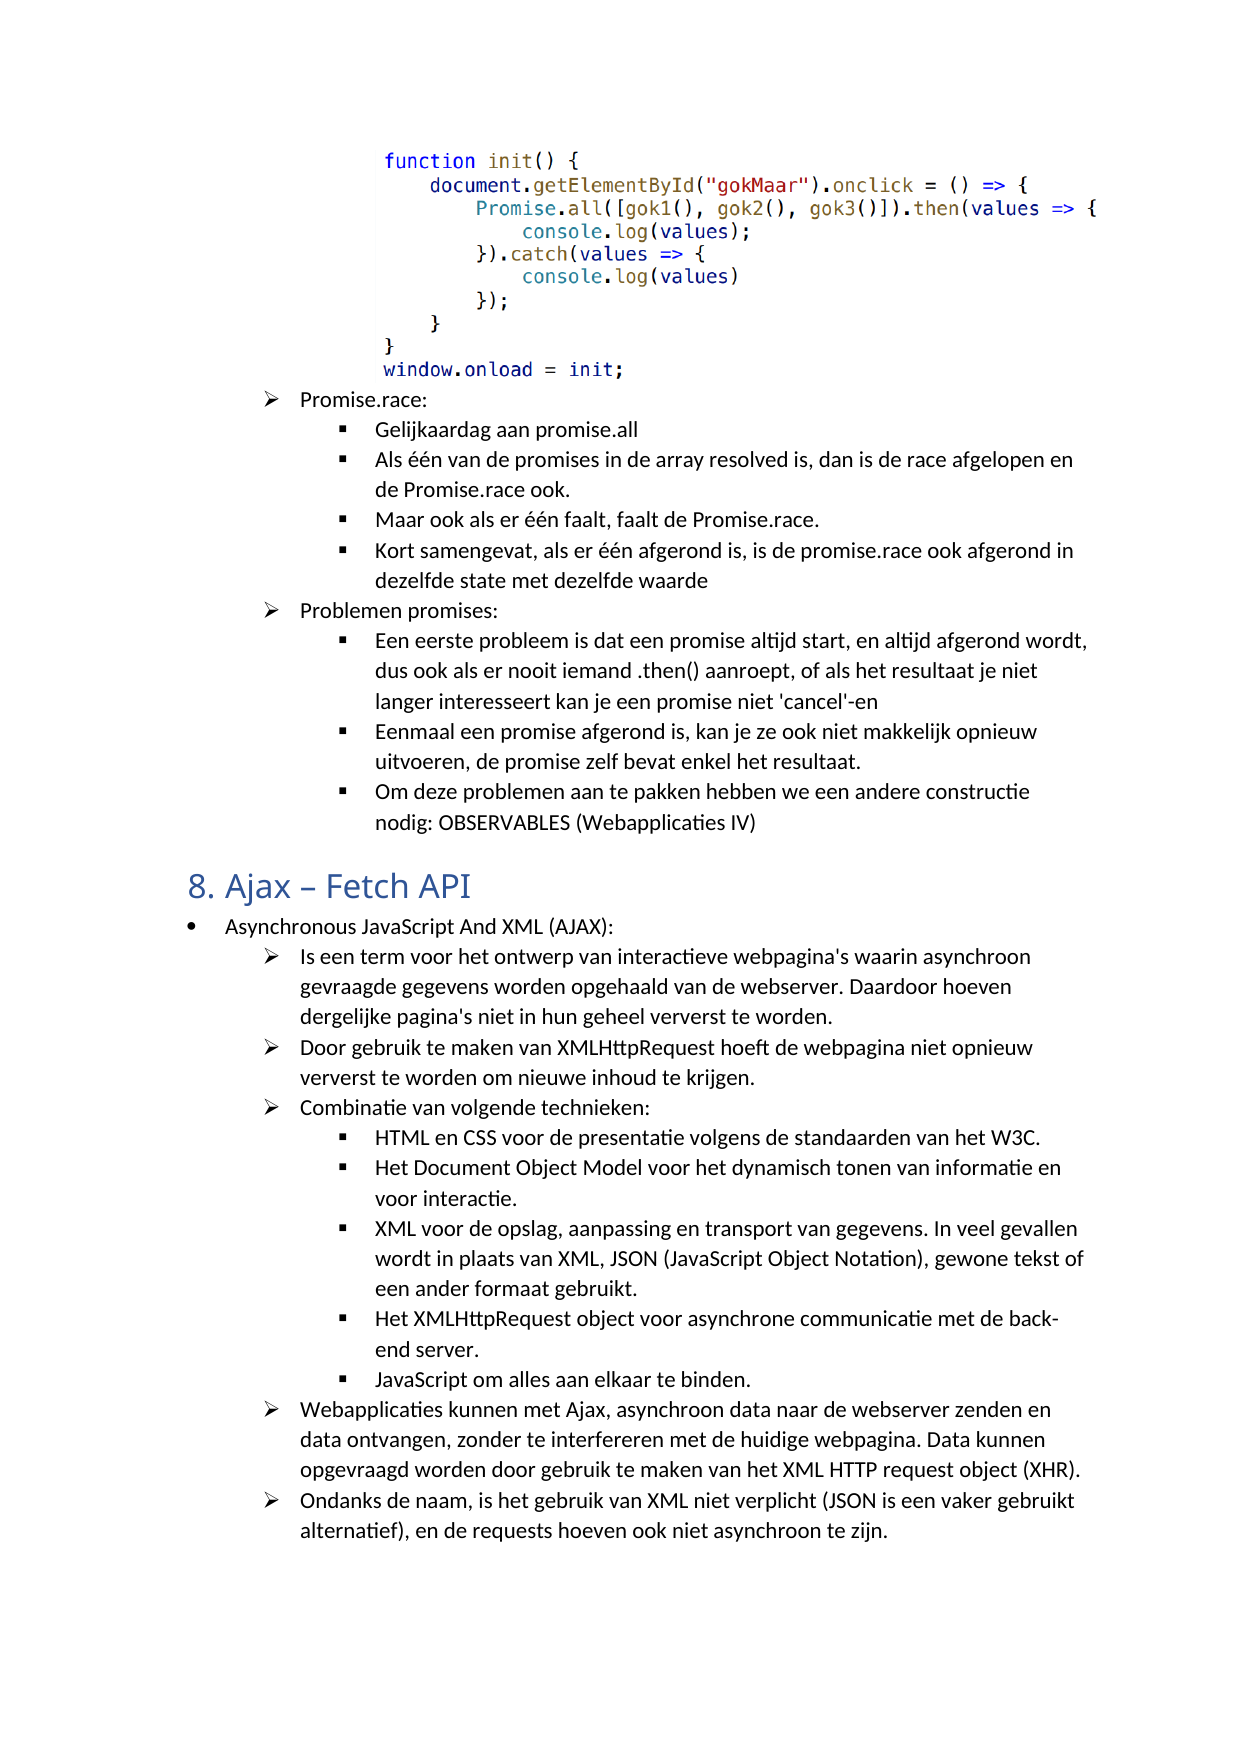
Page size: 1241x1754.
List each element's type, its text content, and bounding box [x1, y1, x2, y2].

subtitle Ajax – Fetch API [187, 863, 1090, 908]
list Door gebruik te maken van XMLHttpRequest hoeft de webpagina niet opnieuw ververst te worden om nieuwe inhoud te krijgen. [262, 1033, 1090, 1091]
list Webapplicaties kunnen met Ajax, asynchroon data naar de webserver zenden en data ontvangen, zonder te interfereren met de huidige webpagina. Data kunnen opgevraagd worden door gebruik te maken van het XML HTTP request object (XHR). [262, 1395, 1090, 1483]
list Promise.race: [262, 385, 1090, 413]
list Problemen promises: [262, 596, 1090, 624]
list Het XMLHttpRequest object voor asynchrone communicatie met de back-end server. [337, 1304, 1090, 1363]
list Het Document Object Model voor het dynamisch tonen van informatie en voor interactie. [337, 1153, 1090, 1212]
list Om deze problemen aan te pakken hebben we een andere constructie nodig: OBSERVABLES (Webapplicaties IV) [337, 777, 1090, 836]
list Asynchronous JavaScript And XML (AJAX): [187, 912, 1090, 940]
list Als één van de promises in de array resolved is, dan is de race afgelopen en de Promise.race ook. [337, 445, 1090, 503]
picture [375, 150, 1111, 383]
list Eenmaal een promise afgerond is, kan je ze ook niet makkelijk opnieuw uitvoeren, de promise zelf bevat enkel het resultaat. [337, 717, 1090, 775]
list Kort samengevat, als er één afgerond is, is de promise.race ook afgerond in dezelfde state met dezelfde waarde [337, 536, 1090, 594]
list Maar ook als er één faalt, faalt de Promise.race. [337, 506, 1090, 533]
list HTML en CSS voor de presentatie volgens de standaarden van het W3C. [337, 1123, 1090, 1151]
list XML voor de opslag, aanpassing en transport van gegevens. In veel gevallen wordt in plaats van XML, JSON (JavaScript Object Notation), gewone tekst of een ander formaat gebruikt. [337, 1214, 1090, 1302]
list Gelijkaardag aan promise.all [337, 415, 1090, 443]
list Een eerste probleem is dat een promise altijd start, en altijd afgerond wordt, dus ook als er nooit iemand .then() aanroept, of als het resultaat je niet langer interesseert kan je een promise niet 'cancel'-en [337, 626, 1090, 715]
list Ondanks de naam, is het gebruik van XML niet verplicht (JSON is een vaker gebruikt alternatief), en de requests hoeven ook niet asynchroon te zijn. [262, 1486, 1090, 1544]
list Combinatie van volgende technieken: [262, 1093, 1090, 1121]
list Is een term voor het ontwerp van interactieve webpagina's waarin asynchroon gevraagde gegevens worden opgehaald van de webserver. Daardoor hoeven dergelijke pagina's niet in hun geheel ververst te worden. [262, 942, 1090, 1030]
list JavaScript om alles aan elkaar te binden. [337, 1365, 1090, 1393]
